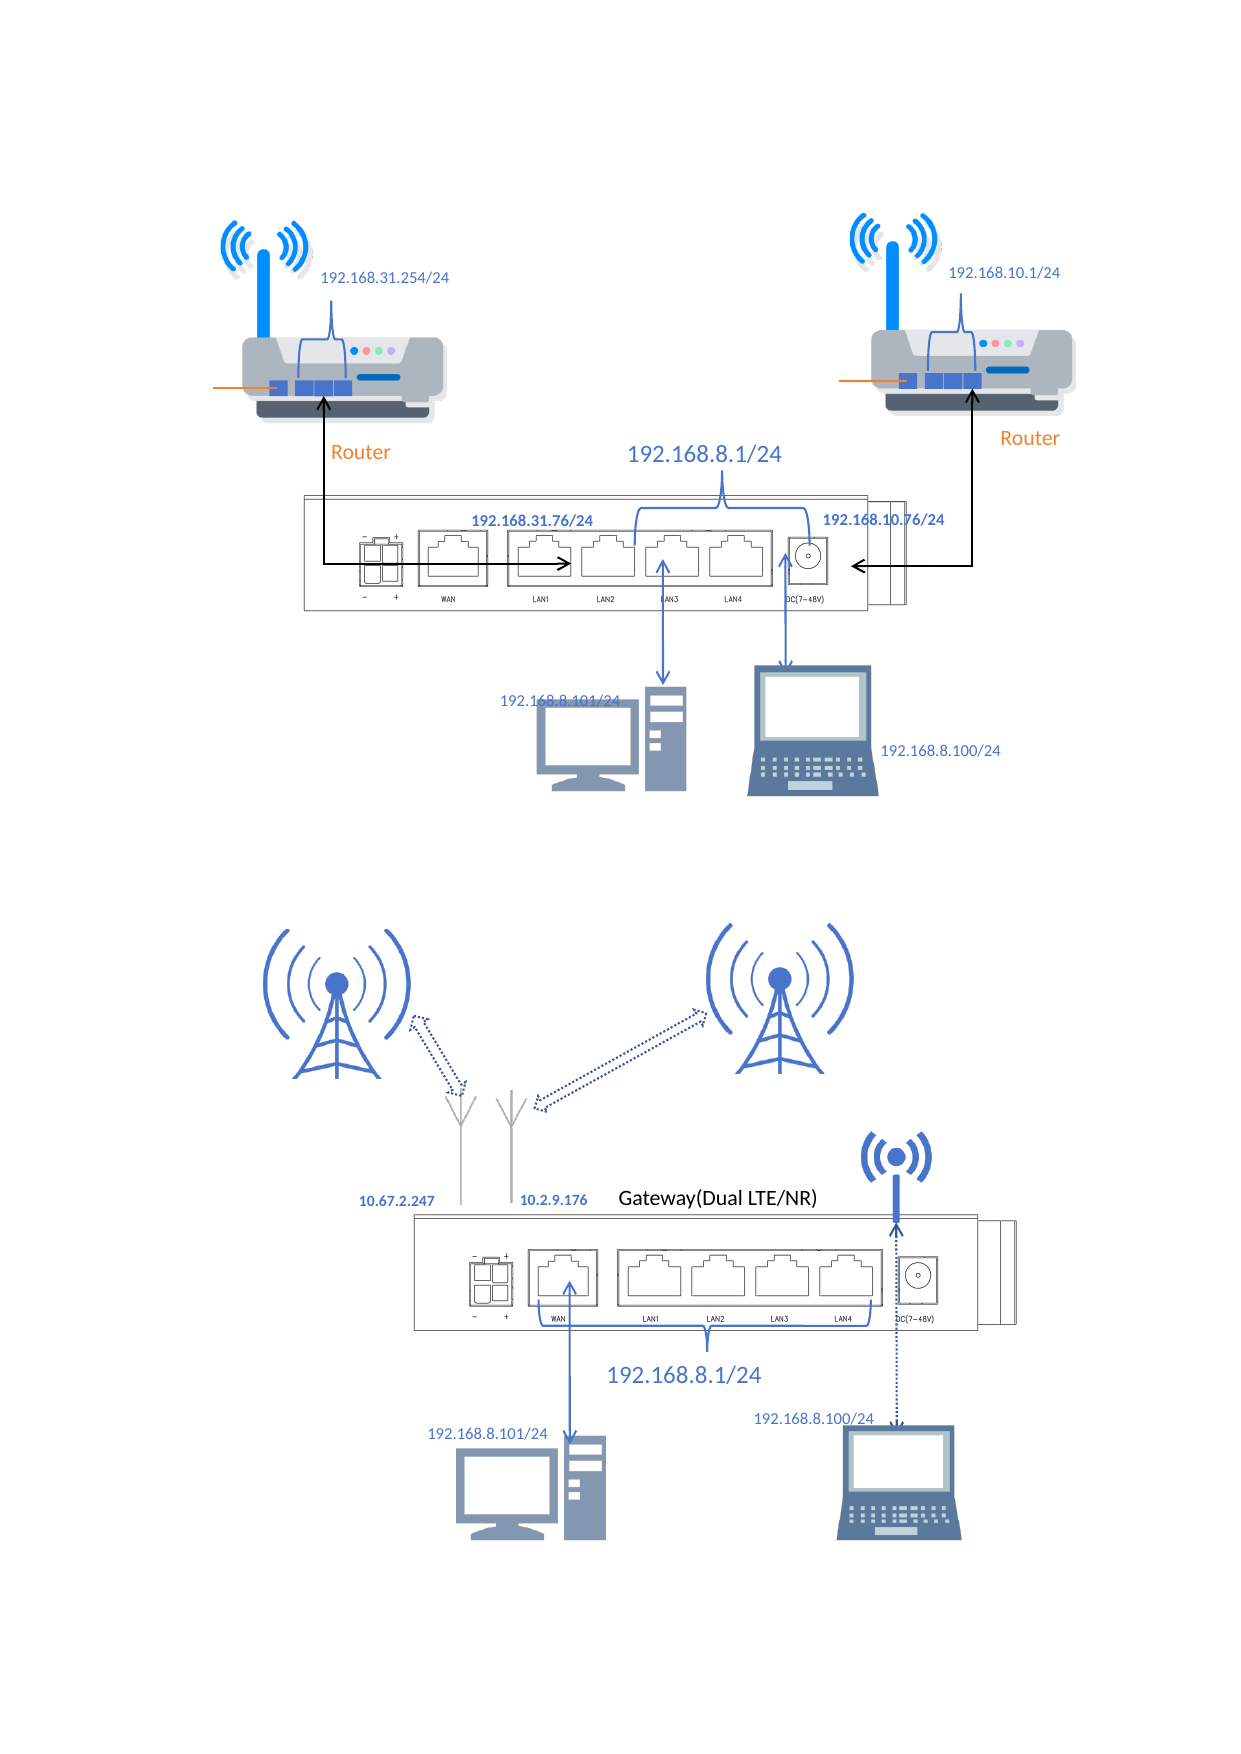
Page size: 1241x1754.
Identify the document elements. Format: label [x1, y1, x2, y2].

picture [747, 665, 879, 797]
picture [262, 929, 412, 1079]
picture [456, 1413, 606, 1563]
picture [402, 1088, 569, 1205]
picture [536, 663, 687, 814]
picture [849, 201, 1076, 428]
picture [571, 1327, 704, 1333]
picture [836, 1424, 962, 1541]
picture [704, 923, 855, 1074]
picture [220, 208, 447, 435]
picture [686, 454, 693, 460]
picture [411, 1131, 1019, 1333]
picture [281, 454, 933, 642]
